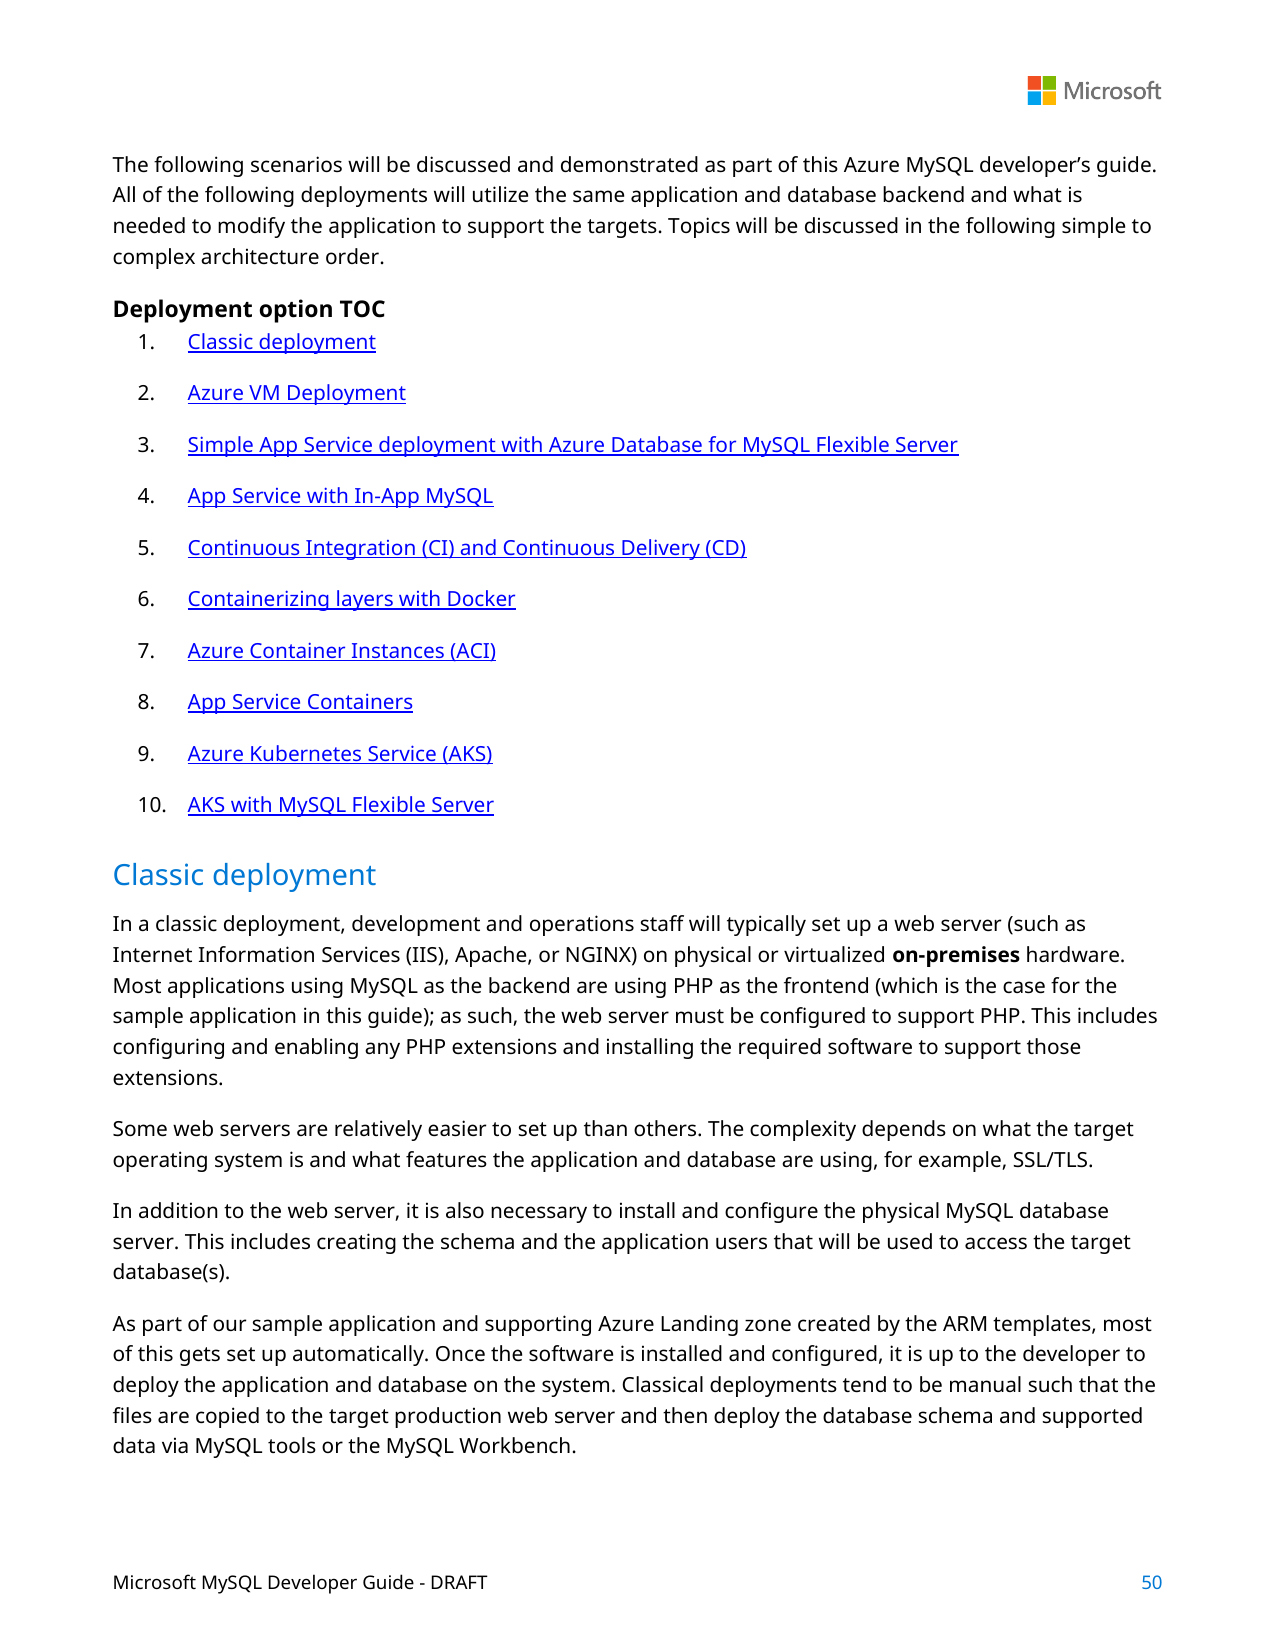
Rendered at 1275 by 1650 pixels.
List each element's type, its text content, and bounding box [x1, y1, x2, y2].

picture [1026, 75, 1163, 107]
list Azure VM Deployment [137, 378, 1162, 407]
text The following scenarios will be discussed and demonstrated as part of this Azure MySQL developer’s guide. All of the following deployments will utilize the same application and database backend and what is needed to modify the application to support the targets. Topics will be discussed in the following simple to complex architecture order. [112, 150, 1162, 270]
text As part of our sample application and supporting Azure Landing zone created by the ARM templates, most of this gets set up automatically. Once the software is installed and configured, it is up to the developer to deploy the application and database on the system. Classical deployments tend to be manual such that the files are copied to the target production web server and then deploy the database schema and supported data via MySQL tools or the MySQL Workbench. [112, 1309, 1162, 1460]
list Continuous Integration (CI) and Continuous Delivery (CD) [137, 533, 1162, 561]
list AKS with MySQL Flexible Server [137, 790, 1162, 819]
subtitle Deployment option TOC [112, 293, 1162, 324]
text Some web servers are relatively easier to set up than others. The complexity depends on what the target operating system is and what features the application and database are using, for example, SSL/TLS. [112, 1114, 1162, 1173]
list Classic deployment [137, 327, 1162, 356]
list App Service with In-App MySQL [137, 481, 1162, 510]
subtitle Classic deployment [112, 854, 1162, 894]
text In a classic deployment, development and operations staff will typically set up a web server (such as Internet Information Services (IIS), Apache, or NGINX) on physical or virtualized on-premises hardware. Most applications using MySQL as the backend are using PHP as the frontend (which is the case for the sample application in this guide); as such, the web server must be configured to support PHP. This includes configuring and enabling any PHP extensions and installing the required software to support those extensions. [112, 909, 1162, 1091]
list App Service Containers [137, 687, 1162, 716]
list Azure Container Instances (ACI) [137, 636, 1162, 664]
text In addition to the web server, it is also necessary to install and configure the physical MySQL database server. This includes creating the schema and the application users that will be used to access the target database(s). [112, 1196, 1162, 1286]
list Simple App Service deployment with Azure Database for MySQL Flexible Server [137, 430, 1162, 458]
list Azure Kubernetes Service (AKS) [137, 739, 1162, 767]
list Containerizing layers with Docker [137, 584, 1162, 613]
